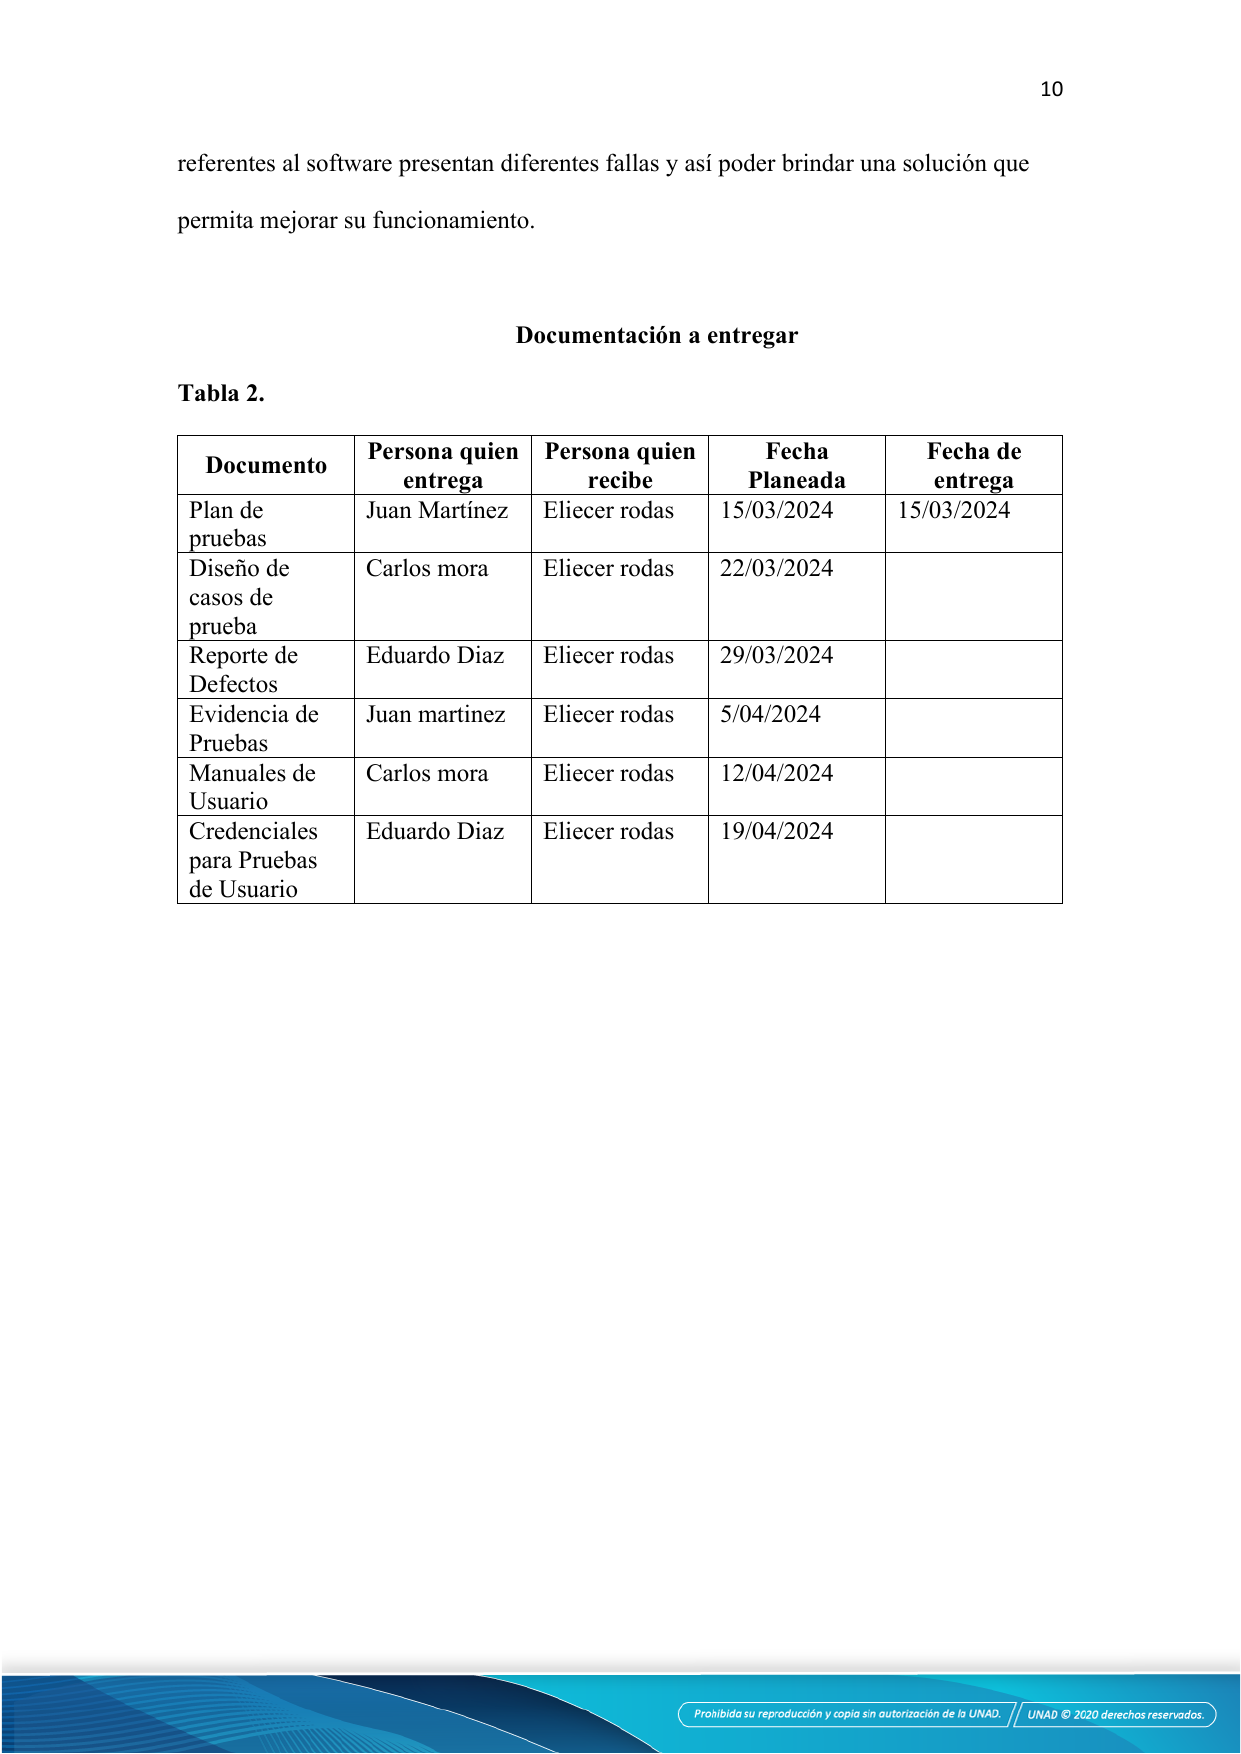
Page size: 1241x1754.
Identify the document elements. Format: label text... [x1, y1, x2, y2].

table_cell Carlos mora [355, 758, 531, 815]
table_cell Eliecer rodas [532, 641, 708, 698]
table_cell 15/03/2024 [886, 495, 1062, 552]
table_cell 22/03/2024 [709, 553, 885, 639]
table_cell [886, 699, 1062, 757]
table_cell [886, 553, 1062, 639]
table_cell Eduardo Diaz [355, 641, 531, 698]
table_cell Eliecer rodas [532, 495, 708, 552]
table_cell Eliecer rodas [532, 758, 708, 815]
table_cell Manuales de Usuario [178, 758, 354, 815]
table_cell [886, 816, 1062, 902]
table_cell [886, 641, 1062, 698]
table_cell 29/03/2024 [709, 641, 885, 698]
table_header Persona quien entrega [355, 436, 531, 494]
table_cell 15/03/2024 [709, 495, 885, 552]
table_header Fecha de entrega [886, 436, 1062, 494]
table_header Persona quien recibe [532, 436, 708, 494]
table_cell Credenciales para Pruebas de Usuario [178, 816, 354, 902]
table_cell Eliecer rodas [532, 699, 708, 757]
table_header Documento [178, 436, 354, 494]
picture [1, 1625, 1241, 1753]
table_cell Juan Martínez [355, 495, 531, 552]
table_cell Eduardo Diaz [355, 816, 531, 902]
table_cell Plan de pruebas [178, 495, 354, 552]
text Documentación a entregar [177, 320, 1063, 349]
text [177, 148, 1063, 234]
table_cell Evidencia de Pruebas [178, 699, 354, 757]
text Tabla 2. [177, 378, 1063, 406]
table_cell Eliecer rodas [532, 816, 708, 902]
table_cell 5/04/2024 [709, 699, 885, 757]
table_header Fecha Planeada [709, 436, 885, 494]
table_cell Reporte de Defectos [178, 641, 354, 698]
table_cell [886, 758, 1062, 815]
table_cell Eliecer rodas [532, 553, 708, 639]
table_cell Juan martinez [355, 699, 531, 757]
table_cell 12/04/2024 [709, 758, 885, 815]
table_cell Diseño de casos de prueba [178, 553, 354, 639]
table_cell 19/04/2024 [709, 816, 885, 902]
table_cell Carlos mora [355, 553, 531, 639]
